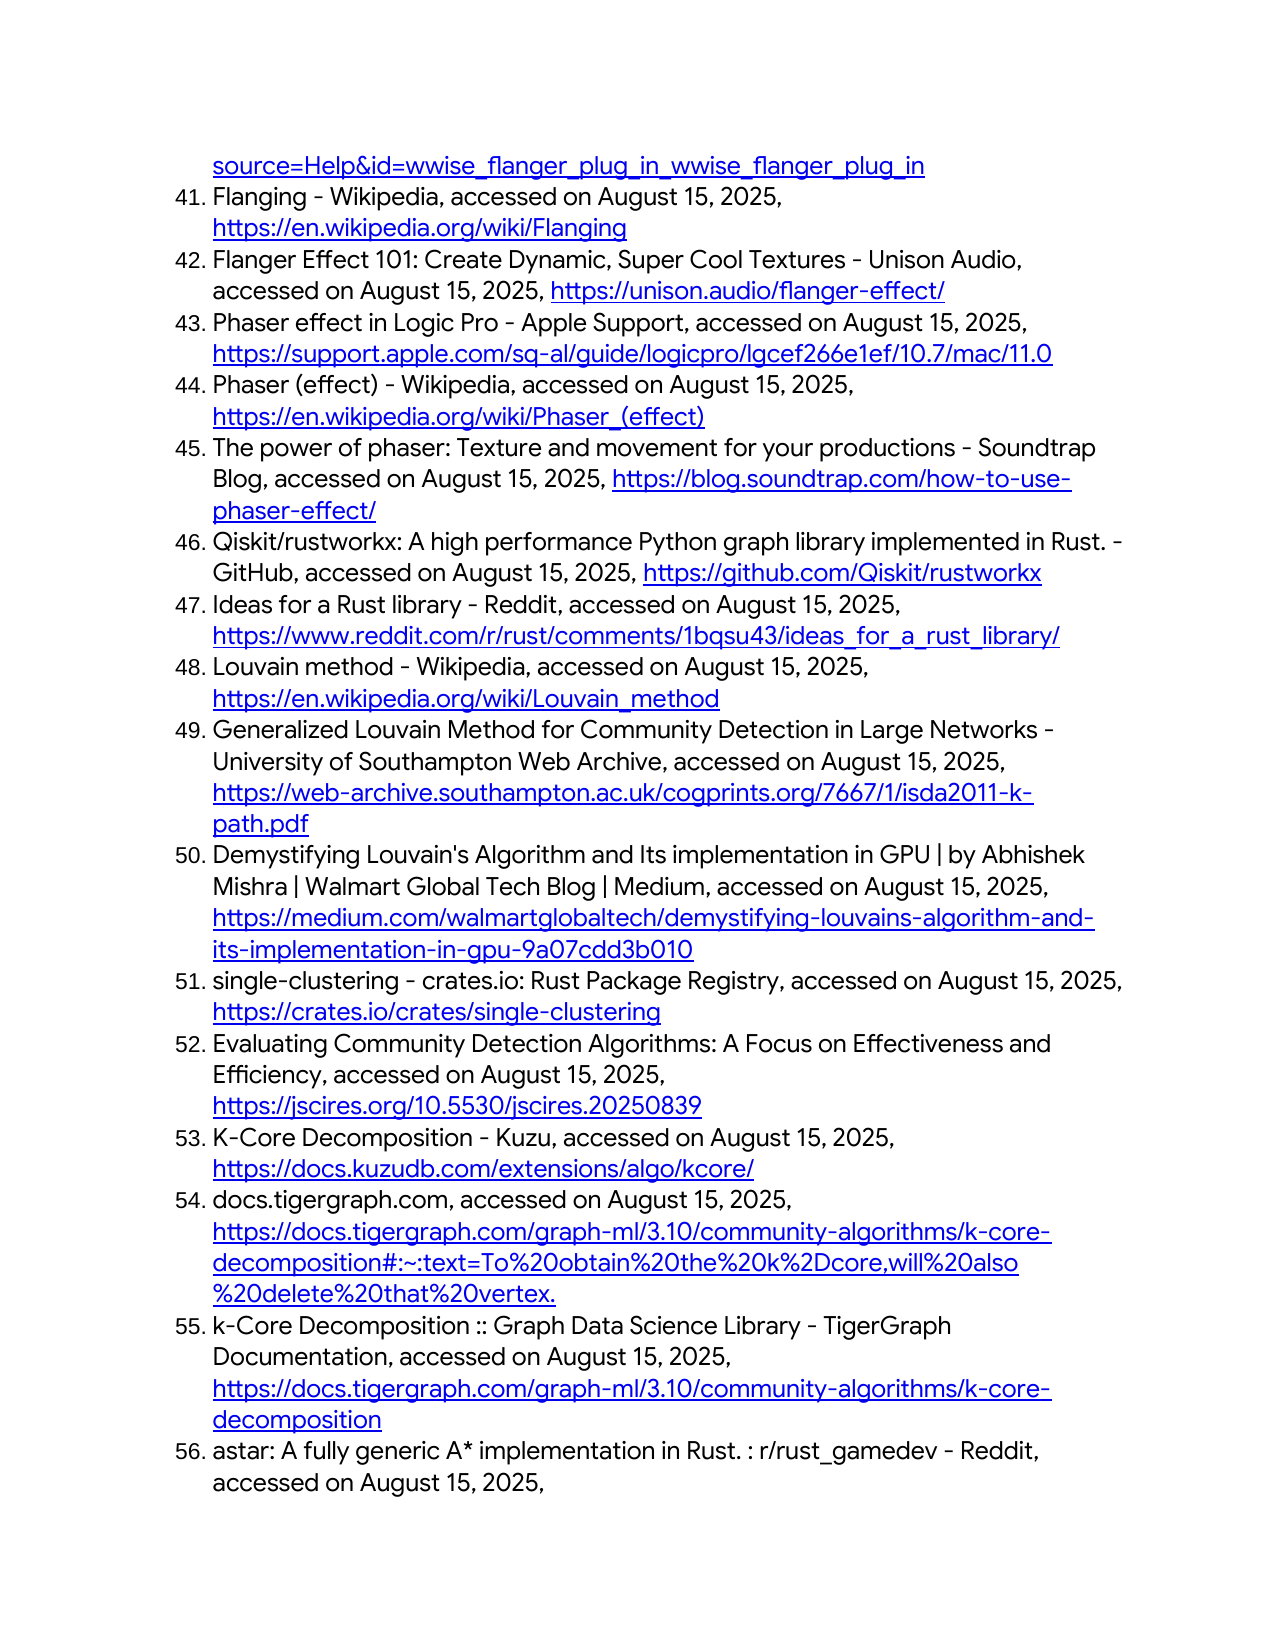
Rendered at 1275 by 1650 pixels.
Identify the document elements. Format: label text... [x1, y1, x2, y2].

list docs.tigergraph.com, accessed on August 15, 2025, https://docs.tigergraph.com/graph-ml/3.10/community-algorithms/k-core-decomposition#:~:text=To%20obtain%20the%20k%2Dcore,will%20also%20delete%20that%20vertex. [175, 1185, 1125, 1310]
list Flanger Effect 101: Create Dynamic, Super Cool Textures - Unison Audio, accessed on August 15, 2025, https://unison.audio/flanger-effect/ [175, 244, 1125, 307]
list Evaluating Community Detection Algorithms: A Focus on Effectiveness and Efficiency, accessed on August 15, 2025, https://jscires.org/10.5530/jscires.20250839 [175, 1028, 1125, 1122]
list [175, 1436, 1125, 1498]
list Flanging - Wikipedia, accessed on August 15, 2025, https://en.wikipedia.org/wiki/Flanging [175, 181, 1125, 244]
list Generalized Louvain Method for Community Detection in Large Networks - University of Southampton Web Archive, accessed on August 15, 2025, https://web-archive.southampton.ac.uk/cogprints.org/7667/1/isda2011-k-path.pdf [175, 714, 1125, 840]
list k-Core Decomposition :: Graph Data Science Library - TigerGraph Documentation, accessed on August 15, 2025, https://docs.tigergraph.com/graph-ml/3.10/community-algorithms/k-core-decomposition [175, 1310, 1125, 1436]
list Phaser (effect) - Wikipedia, accessed on August 15, 2025, https://en.wikipedia.org/wiki/Phaser_(effect) [175, 369, 1125, 432]
list single-clustering - crates.io: Rust Package Registry, accessed on August 15, 2025, https://crates.io/crates/single-clustering [175, 965, 1125, 1028]
list Phaser effect in Logic Pro - Apple Support, accessed on August 15, 2025, https://support.apple.com/sq-al/guide/logicpro/lgcef266e1ef/10.7/mac/11.0 [175, 307, 1125, 369]
list The power of phaser: Texture and movement for your productions - Soundtrap Blog, accessed on August 15, 2025, https://blog.soundtrap.com/how-to-use-phaser-effect/ [175, 432, 1125, 526]
list Ideas for a Rust library - Reddit, accessed on August 15, 2025, https://www.reddit.com/r/rust/comments/1bqsu43/ideas_for_a_rust_library/ [175, 589, 1125, 652]
list Louvain method - Wikipedia, accessed on August 15, 2025, https://en.wikipedia.org/wiki/Louvain_method [175, 652, 1125, 714]
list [175, 150, 1125, 181]
list K-Core Decomposition - Kuzu, accessed on August 15, 2025, https://docs.kuzudb.com/extensions/algo/kcore/ [175, 1122, 1125, 1185]
list Qiskit/rustworkx: A high performance Python graph library implemented in Rust. - GitHub, accessed on August 15, 2025, https://github.com/Qiskit/rustworkx [175, 526, 1125, 589]
list Demystifying Louvain's Algorithm and Its implementation in GPU | by Abhishek Mishra | Walmart Global Tech Blog | Medium, accessed on August 15, 2025, https://medium.com/walmartglobaltech/demystifying-louvains-algorithm-and-its-implementation-in-gpu-9a07cdd3b010 [175, 840, 1125, 965]
